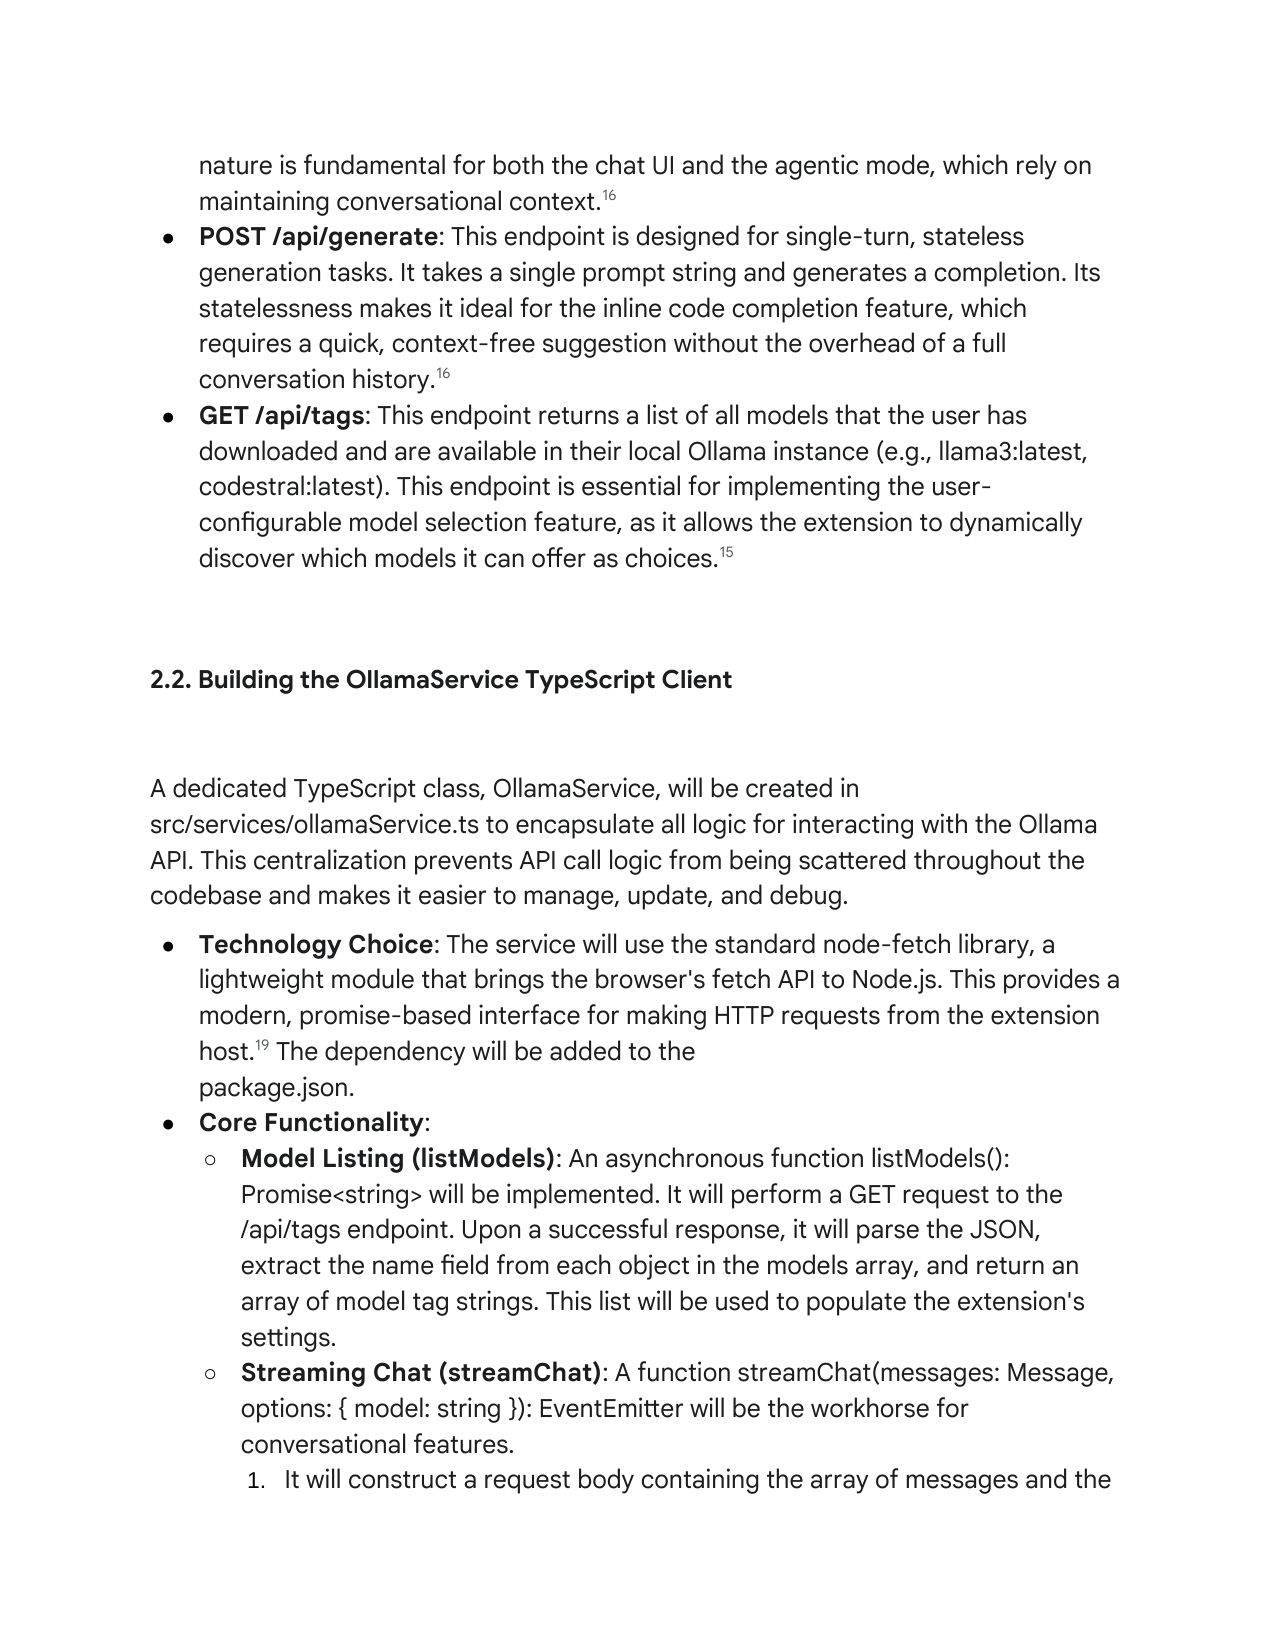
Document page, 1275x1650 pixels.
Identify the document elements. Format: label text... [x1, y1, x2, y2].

list Model Listing (listModels): An asynchronous function listModels(): Promise<string> will be implemented. It will perform a GET request to the /api/tags endpoint. Upon a successful response, it will parse the JSON, extract the name field from each object in the models array, and return an array of model tag strings. This list will be used to populate the extension's settings. [203, 1143, 1125, 1353]
text A dedicated TypeScript class, OllamaService, will be created in src/services/ollamaService.ts to encapsulate all logic for interacting with the Ollama API. This centralization prevents API call logic from being scattered throughout the codebase and makes it easier to manage, update, and debug. [150, 773, 1125, 912]
list Streaming Chat (streamChat): A function streamChat(messages: Message, options: { model: string }): EventEmitter will be the workhorse for conversational features. [203, 1358, 1125, 1460]
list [161, 150, 1125, 217]
list POST /api/generate: This endpoint is designed for single-turn, stateless generation tasks. It takes a single prompt string and generates a completion. Its statelessness makes it ideal for the inline code completion feature, which requires a quick, context-free suggestion without the overhead of a full conversation history.16 [161, 221, 1125, 396]
subtitle 2.2. Building the OllamaService TypeScript Client [150, 664, 1125, 696]
list Technology Choice: The service will use the standard node-fetch library, a lightweight module that brings the browser's fetch API to Node.js. This provides a modern, promise-based interface for making HTTP requests from the extension host.19 The dependency will be added to the package.json. [161, 929, 1125, 1103]
list GET /api/tags: This endpoint returns a list of all models that the user has downloaded and are available in their local Ollama instance (e.g., llama3:latest, codestral:latest). This endpoint is essential for implementing the user-configurable model selection feature, as it allows the extension to dynamically discover which models it can offer as choices.15 [161, 400, 1125, 574]
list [247, 1465, 1125, 1496]
list Core Functionality: [161, 1107, 1125, 1139]
